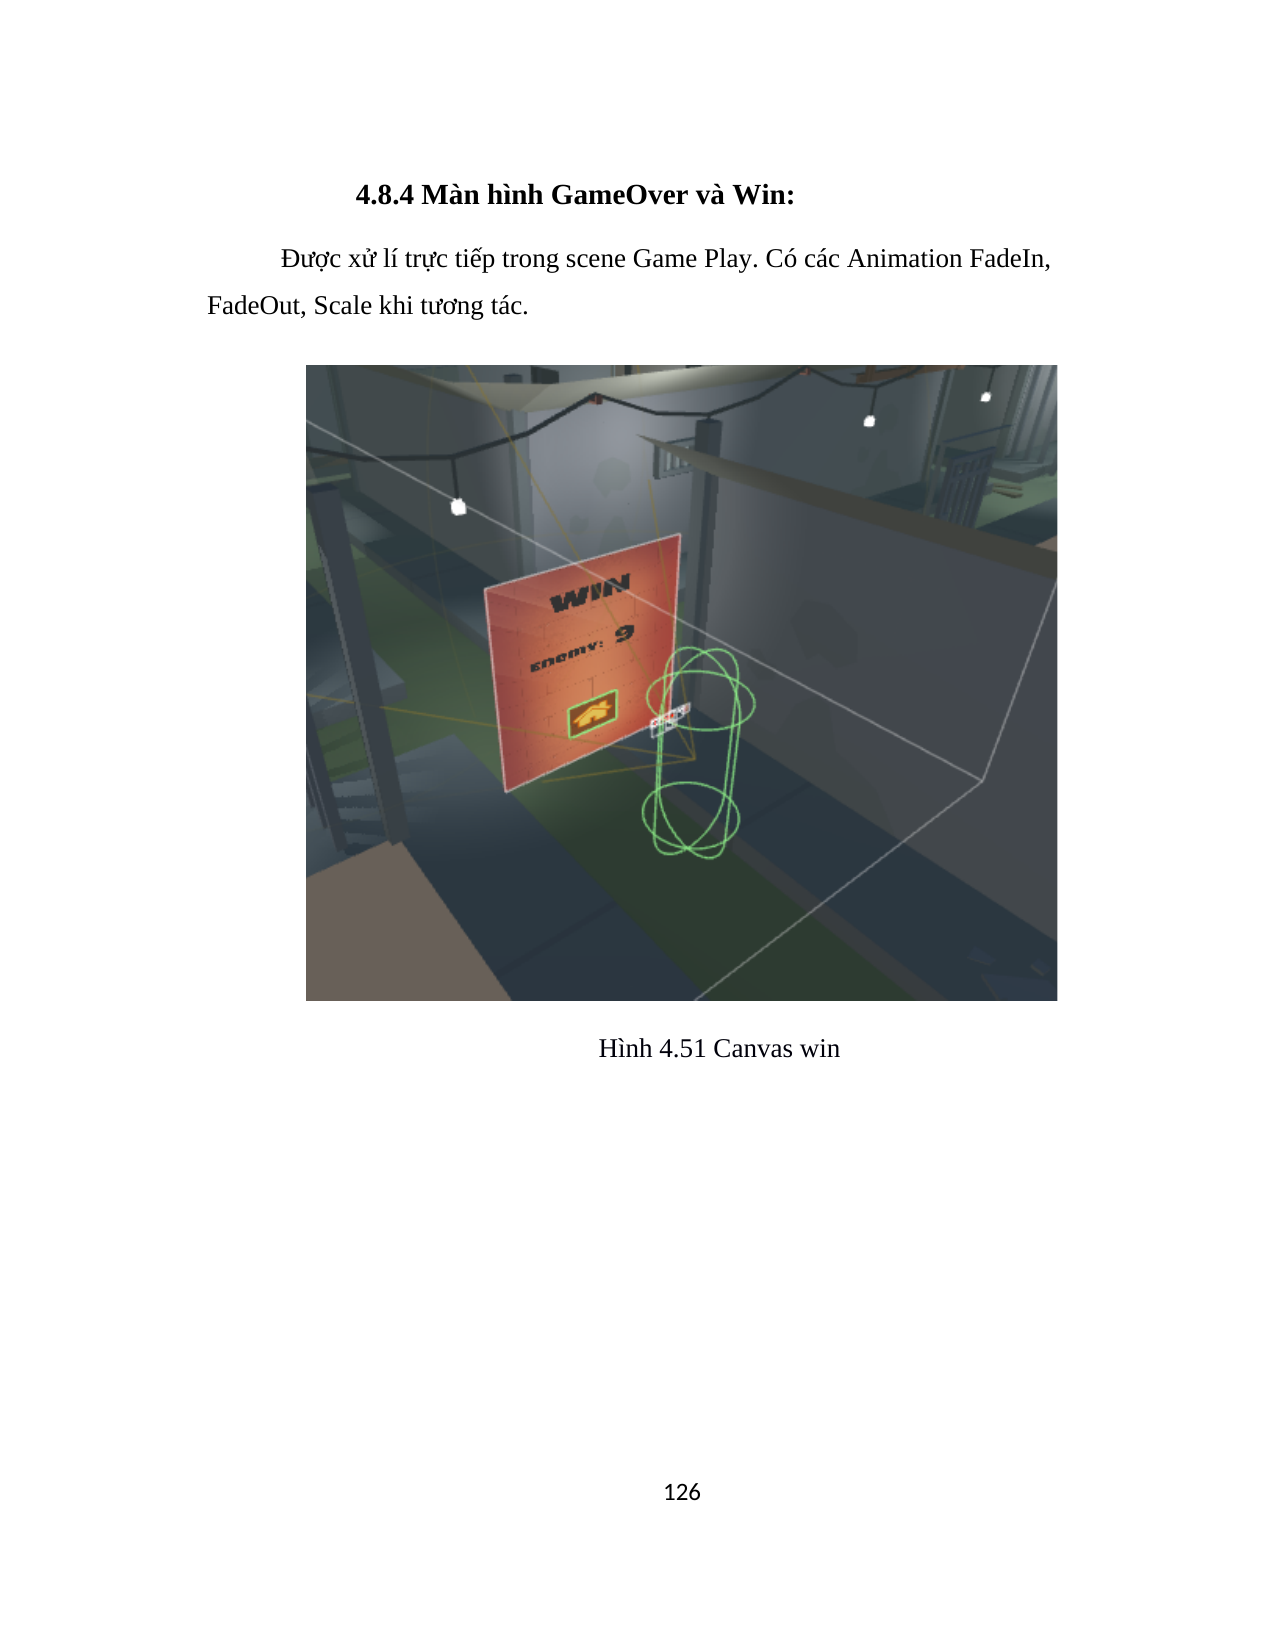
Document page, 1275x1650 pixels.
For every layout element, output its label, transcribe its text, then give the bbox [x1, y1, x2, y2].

list Được xử lí trực tiếp trong scene Game Play. Có các Animation FadeIn, FadeOut, Scale khi tương tác. [207, 242, 1157, 320]
subtitle 4.8.4 Màn hình GameOver và Win: [281, 177, 1157, 211]
picture [306, 365, 1058, 1001]
list Hình 4.51 Canvas win [282, 1032, 1157, 1063]
